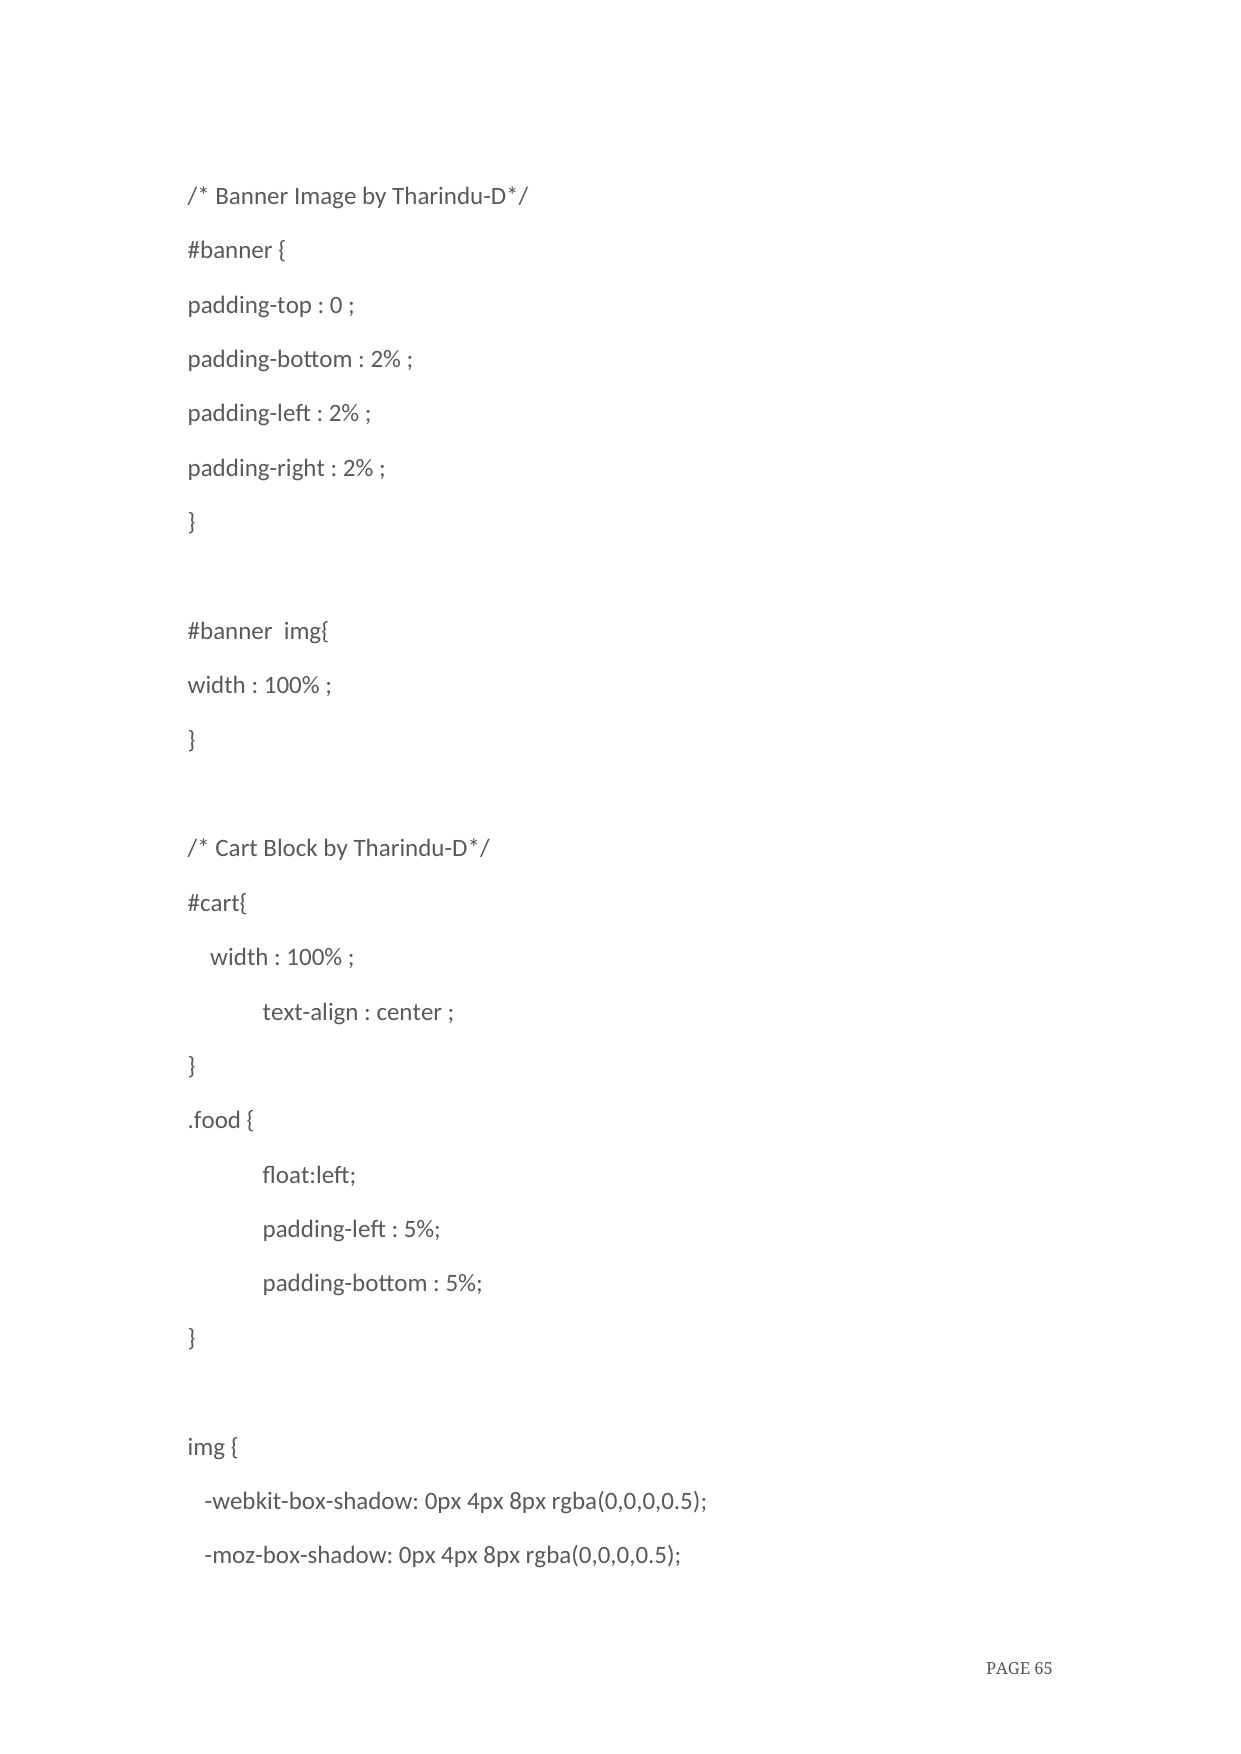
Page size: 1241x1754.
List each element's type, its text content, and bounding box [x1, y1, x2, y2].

text -moz-box-shadow: 0px 4px 8px rgba(0,0,0,0.5); [187, 1539, 1053, 1570]
text } [187, 1322, 1053, 1352]
text padding-left : 5%; [187, 1213, 1053, 1244]
text padding-right : 2% ; [187, 452, 1053, 482]
text padding-top : 0 ; [187, 289, 1053, 319]
text #cart{ [187, 887, 1053, 917]
text } [187, 506, 1053, 537]
text /* Banner Image by Tharindu-D*/ [187, 180, 1053, 211]
text /* Cart Block by Tharindu-D*/ [187, 832, 1053, 863]
text float:left; [187, 1159, 1053, 1189]
text width : 100% ; [187, 669, 1053, 700]
text padding-left : 2% ; [187, 397, 1053, 428]
text } [187, 1050, 1053, 1081]
text img { [187, 1431, 1053, 1461]
text padding-bottom : 5%; [187, 1267, 1053, 1298]
text width : 100% ; [187, 941, 1053, 972]
text -webkit-box-shadow: 0px 4px 8px rgba(0,0,0,0.5); [187, 1485, 1053, 1516]
text #banner img{ [187, 615, 1053, 646]
text text-align : center ; [187, 996, 1053, 1026]
text .food { [187, 1104, 1053, 1135]
text #banner { [187, 234, 1053, 265]
text padding-bottom : 2% ; [187, 343, 1053, 374]
text } [187, 724, 1053, 754]
